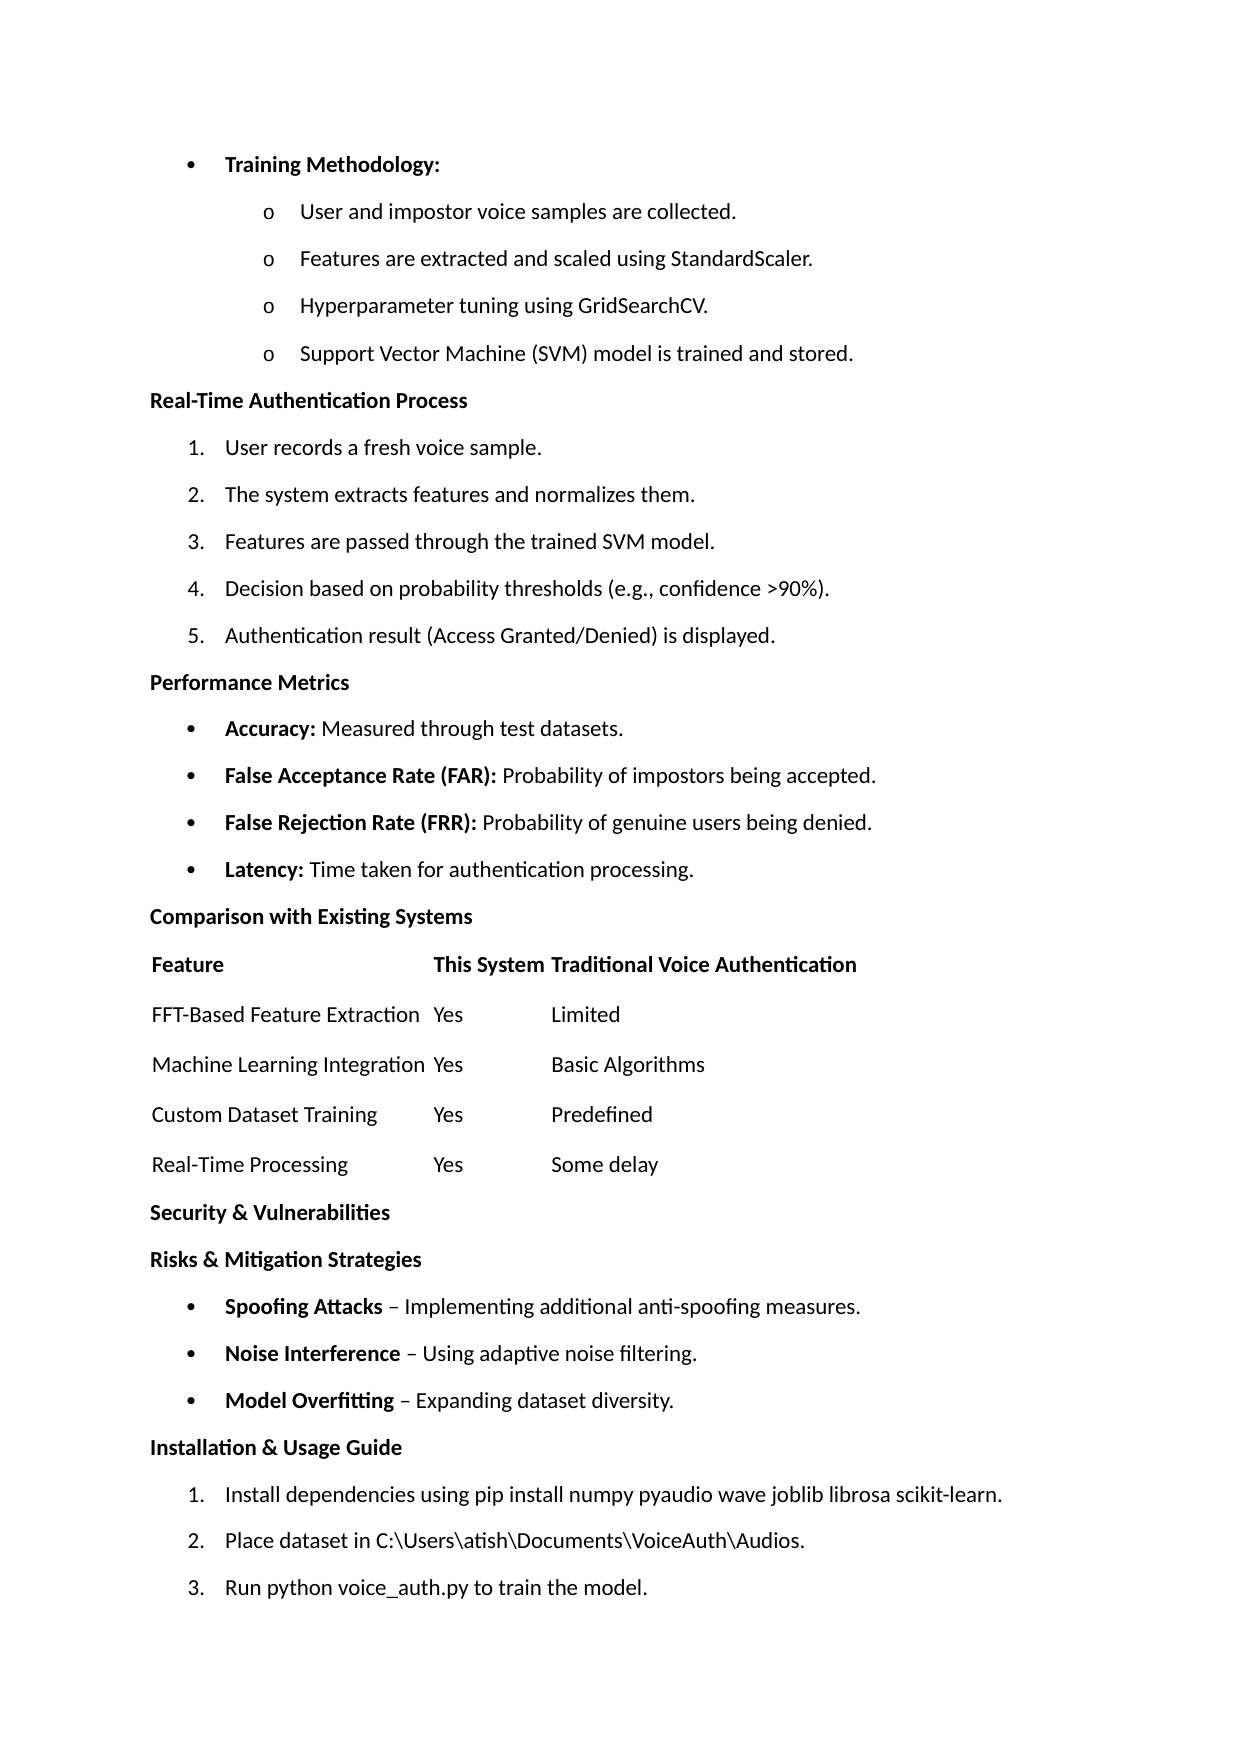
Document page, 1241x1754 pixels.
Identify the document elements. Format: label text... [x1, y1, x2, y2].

table_cell Limited [550, 999, 863, 1049]
list Accuracy: Measured through test datasets. [187, 714, 1090, 743]
list Features are passed through the trained SVM model. [187, 527, 1090, 555]
table_cell FFT-Based Feature Extraction [150, 999, 432, 1049]
list Latency: Time taken for authentication processing. [187, 855, 1090, 883]
list Spoofing Attacks – Implementing additional anti-spoofing measures. [187, 1292, 1090, 1320]
text Comparison with Existing Systems [150, 902, 1090, 930]
text Real-Time Authentication Process [150, 386, 1090, 414]
list Run python voice_auth.py to train the model. [187, 1573, 1090, 1601]
text Performance Metrics [150, 668, 1090, 696]
list Support Vector Machine (SVM) model is trained and stored. [262, 339, 1090, 368]
list False Rejection Rate (FRR): Probability of genuine users being denied. [187, 808, 1090, 836]
table_cell Basic Algorithms [550, 1049, 863, 1099]
list Install dependencies using pip install numpy pyaudio wave joblib librosa scikit-learn. [187, 1480, 1090, 1508]
list The system extracts features and normalizes them. [187, 480, 1090, 508]
list Hyperparameter tuning using GridSearchCV. [262, 292, 1090, 320]
list Authentication result (Access Granted/Denied) is displayed. [187, 621, 1090, 649]
list Features are extracted and scaled using StandardScaler. [262, 244, 1090, 273]
table_header Traditional Voice Authentication [550, 949, 863, 999]
table_header This System [432, 949, 549, 999]
text Security & Vulnerabilities [150, 1198, 1090, 1226]
table_cell Machine Learning Integration [150, 1049, 432, 1099]
list Place dataset in C:\Users\atish\Documents\VoiceAuth\Audios. [187, 1527, 1090, 1554]
table_cell Yes [432, 1149, 549, 1198]
list False Acceptance Rate (FAR): Probability of impostors being accepted. [187, 761, 1090, 789]
table_cell Custom Dataset Training [150, 1099, 432, 1148]
table_cell Yes [432, 1099, 549, 1148]
list Decision based on probability thresholds (e.g., confidence >90%). [187, 574, 1090, 602]
list Training Methodology: [187, 150, 1090, 178]
table_cell Real-Time Processing [150, 1149, 432, 1198]
table_cell Some delay [550, 1149, 863, 1198]
table_cell Yes [432, 999, 549, 1049]
table_cell Predefined [550, 1099, 863, 1148]
list Noise Interference – Using adaptive noise filtering. [187, 1339, 1090, 1367]
list Model Overfitting – Expanding dataset diversity. [187, 1386, 1090, 1414]
table_cell Yes [432, 1049, 549, 1099]
table_header Feature [150, 949, 432, 999]
list User and impostor voice samples are collected. [262, 197, 1090, 225]
list User records a fresh voice sample. [187, 433, 1090, 461]
text Installation & Usage Guide [150, 1433, 1090, 1461]
text Risks & Mitigation Strategies [150, 1245, 1090, 1273]
